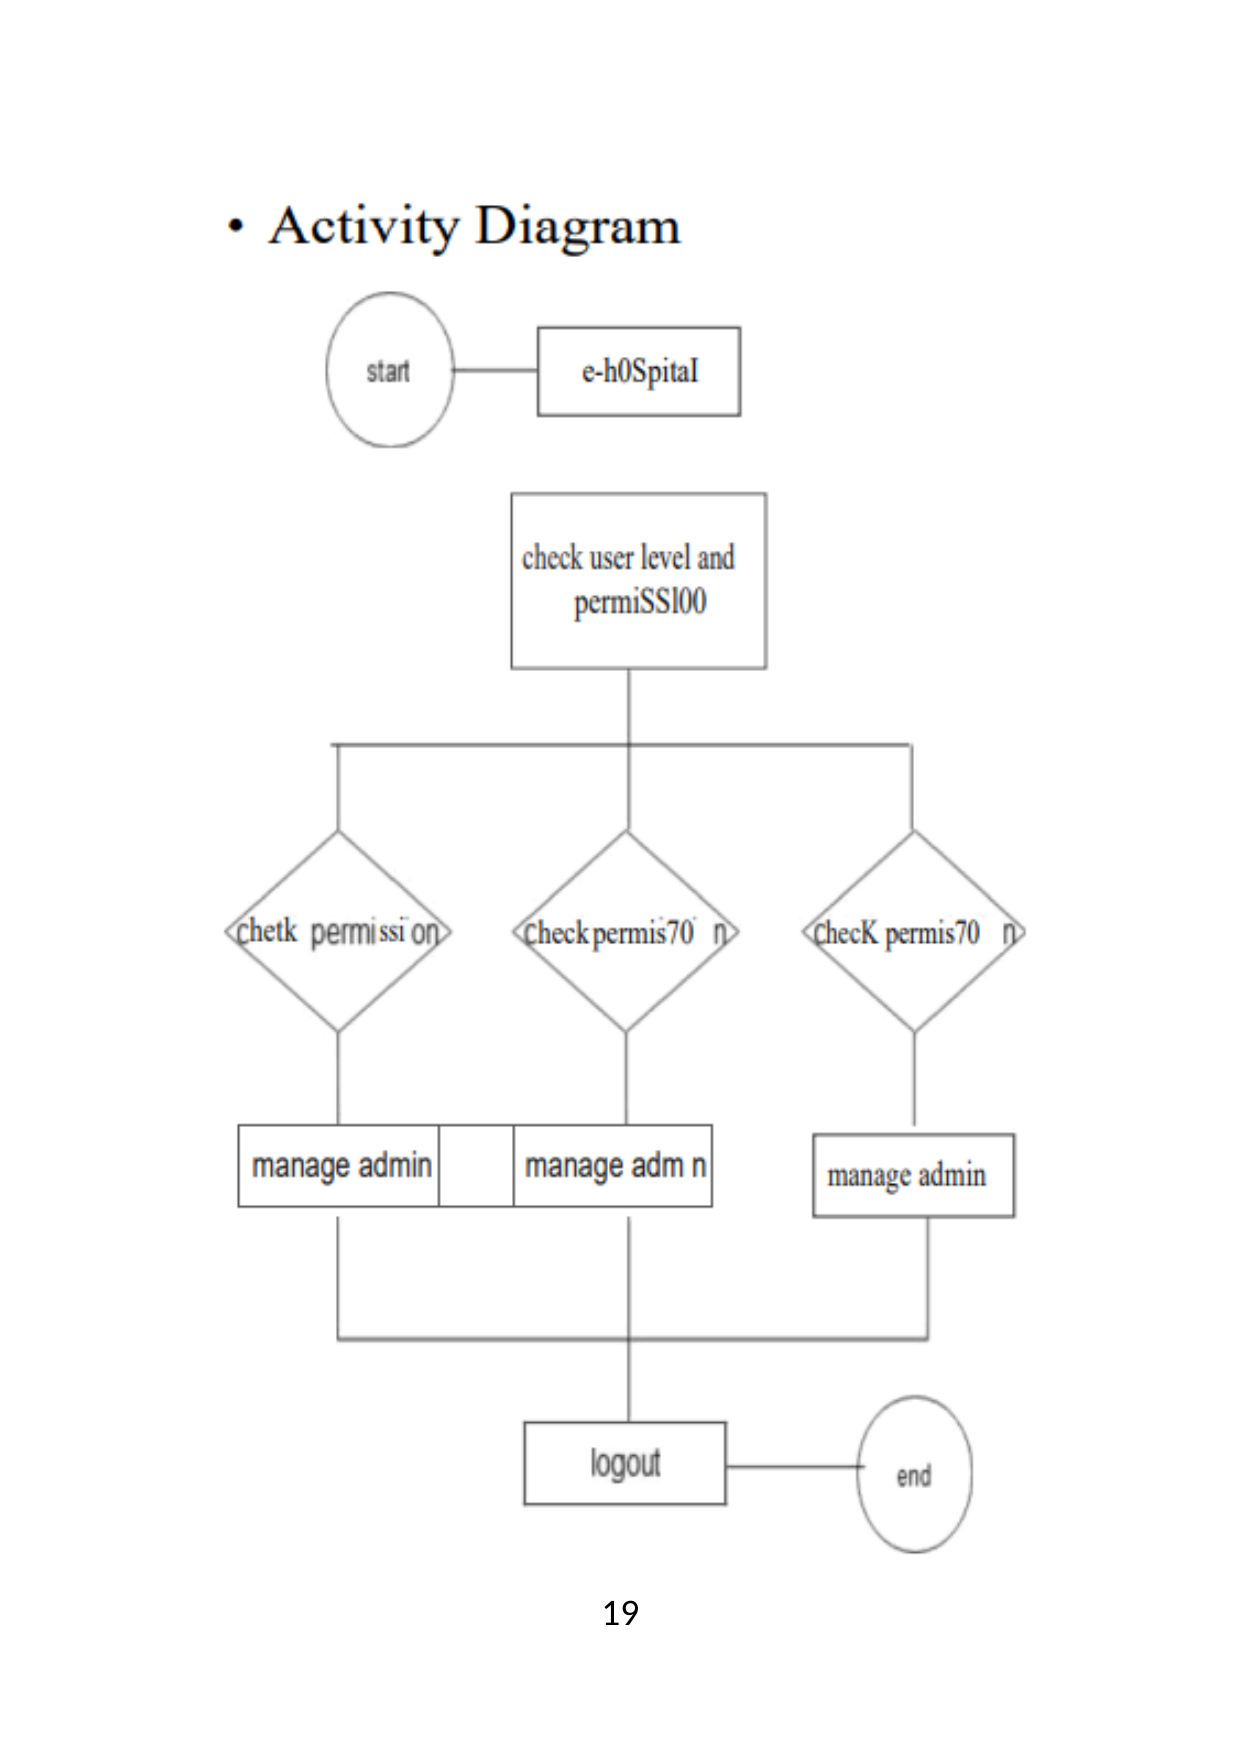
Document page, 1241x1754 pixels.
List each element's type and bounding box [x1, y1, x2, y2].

picture [150, 150, 1121, 1589]
